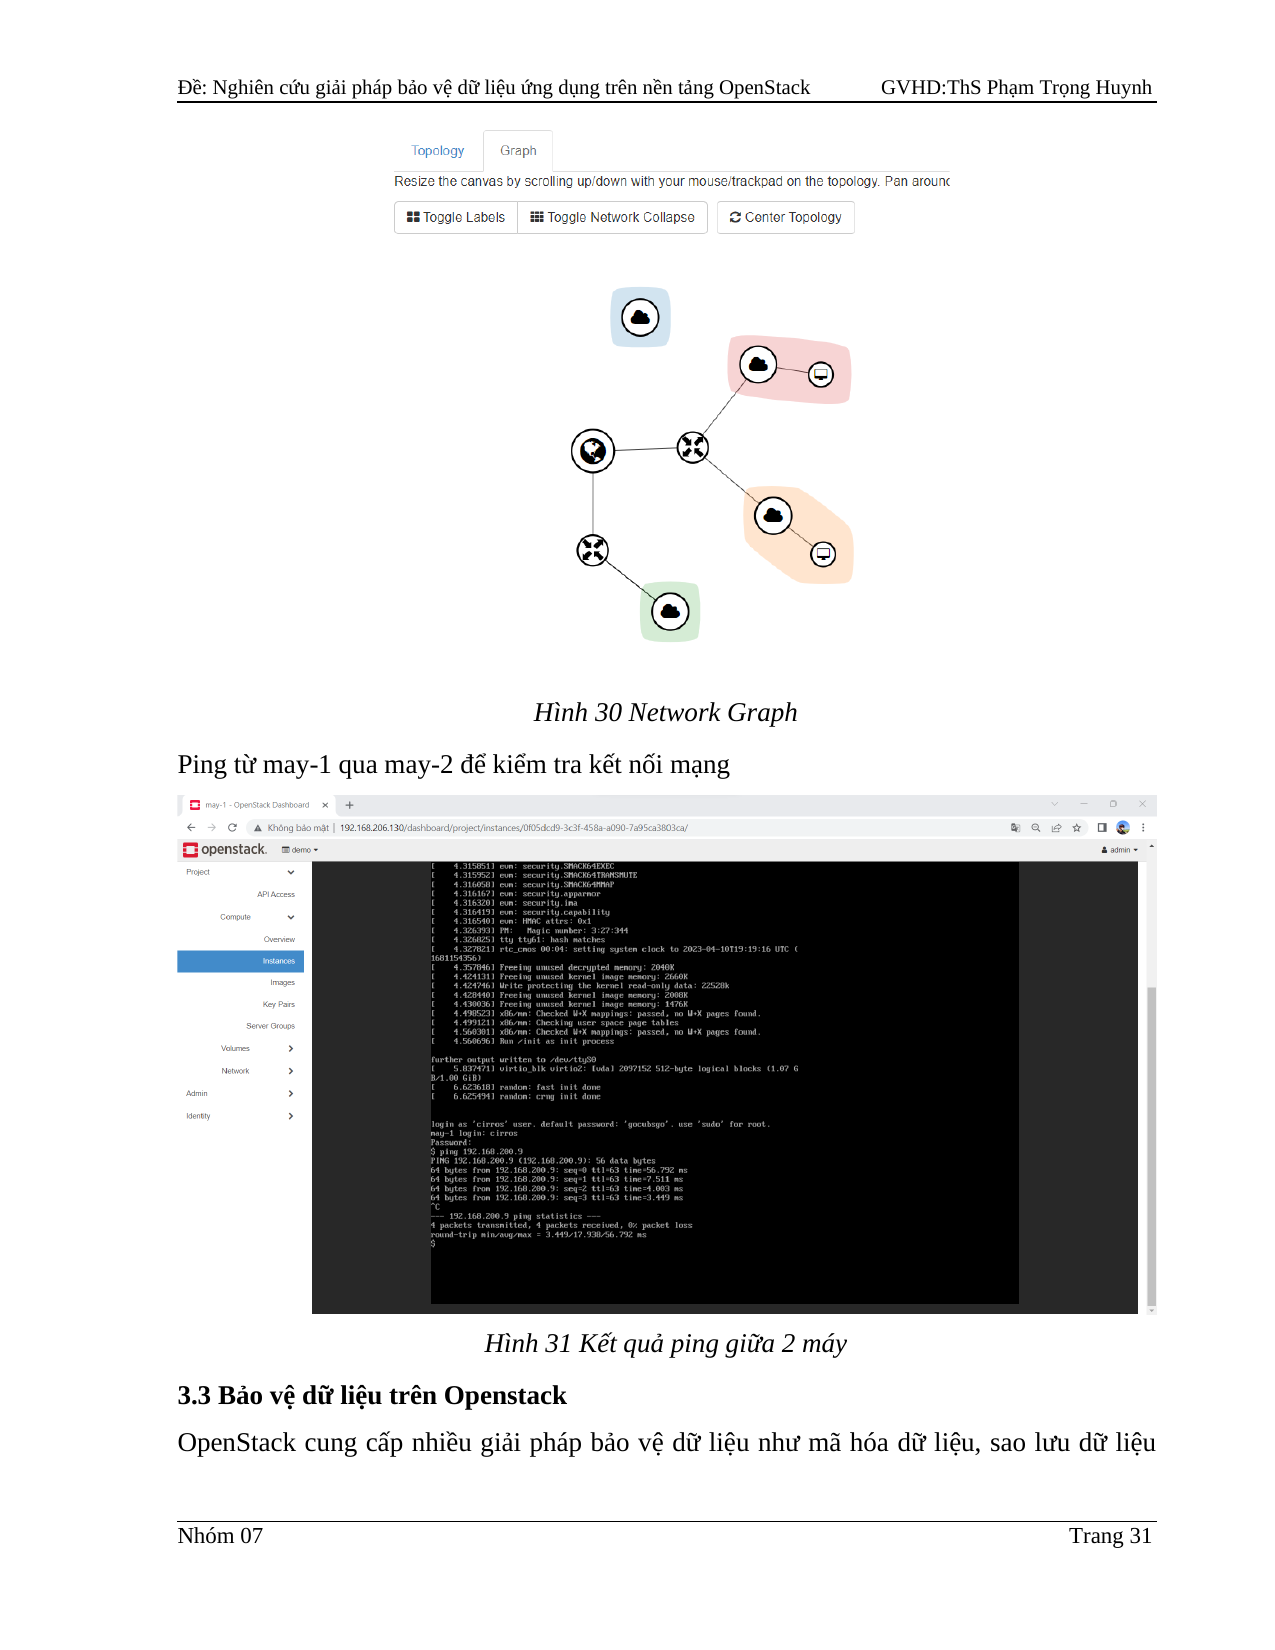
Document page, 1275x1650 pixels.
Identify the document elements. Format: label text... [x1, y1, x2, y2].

picture [384, 118, 950, 684]
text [177, 1426, 1157, 1457]
text Hình 31 Kết quả ping giữa 2 máy [177, 1327, 1157, 1359]
picture [177, 795, 1157, 1315]
text Hình 30 Network Graph [177, 696, 1157, 727]
subtitle 3.3 Bảo vệ dữ liệu trên Openstack [177, 1379, 1157, 1411]
text Ping từ may-1 qua may-2 để kiểm tra kết nối mạng [177, 748, 1157, 779]
